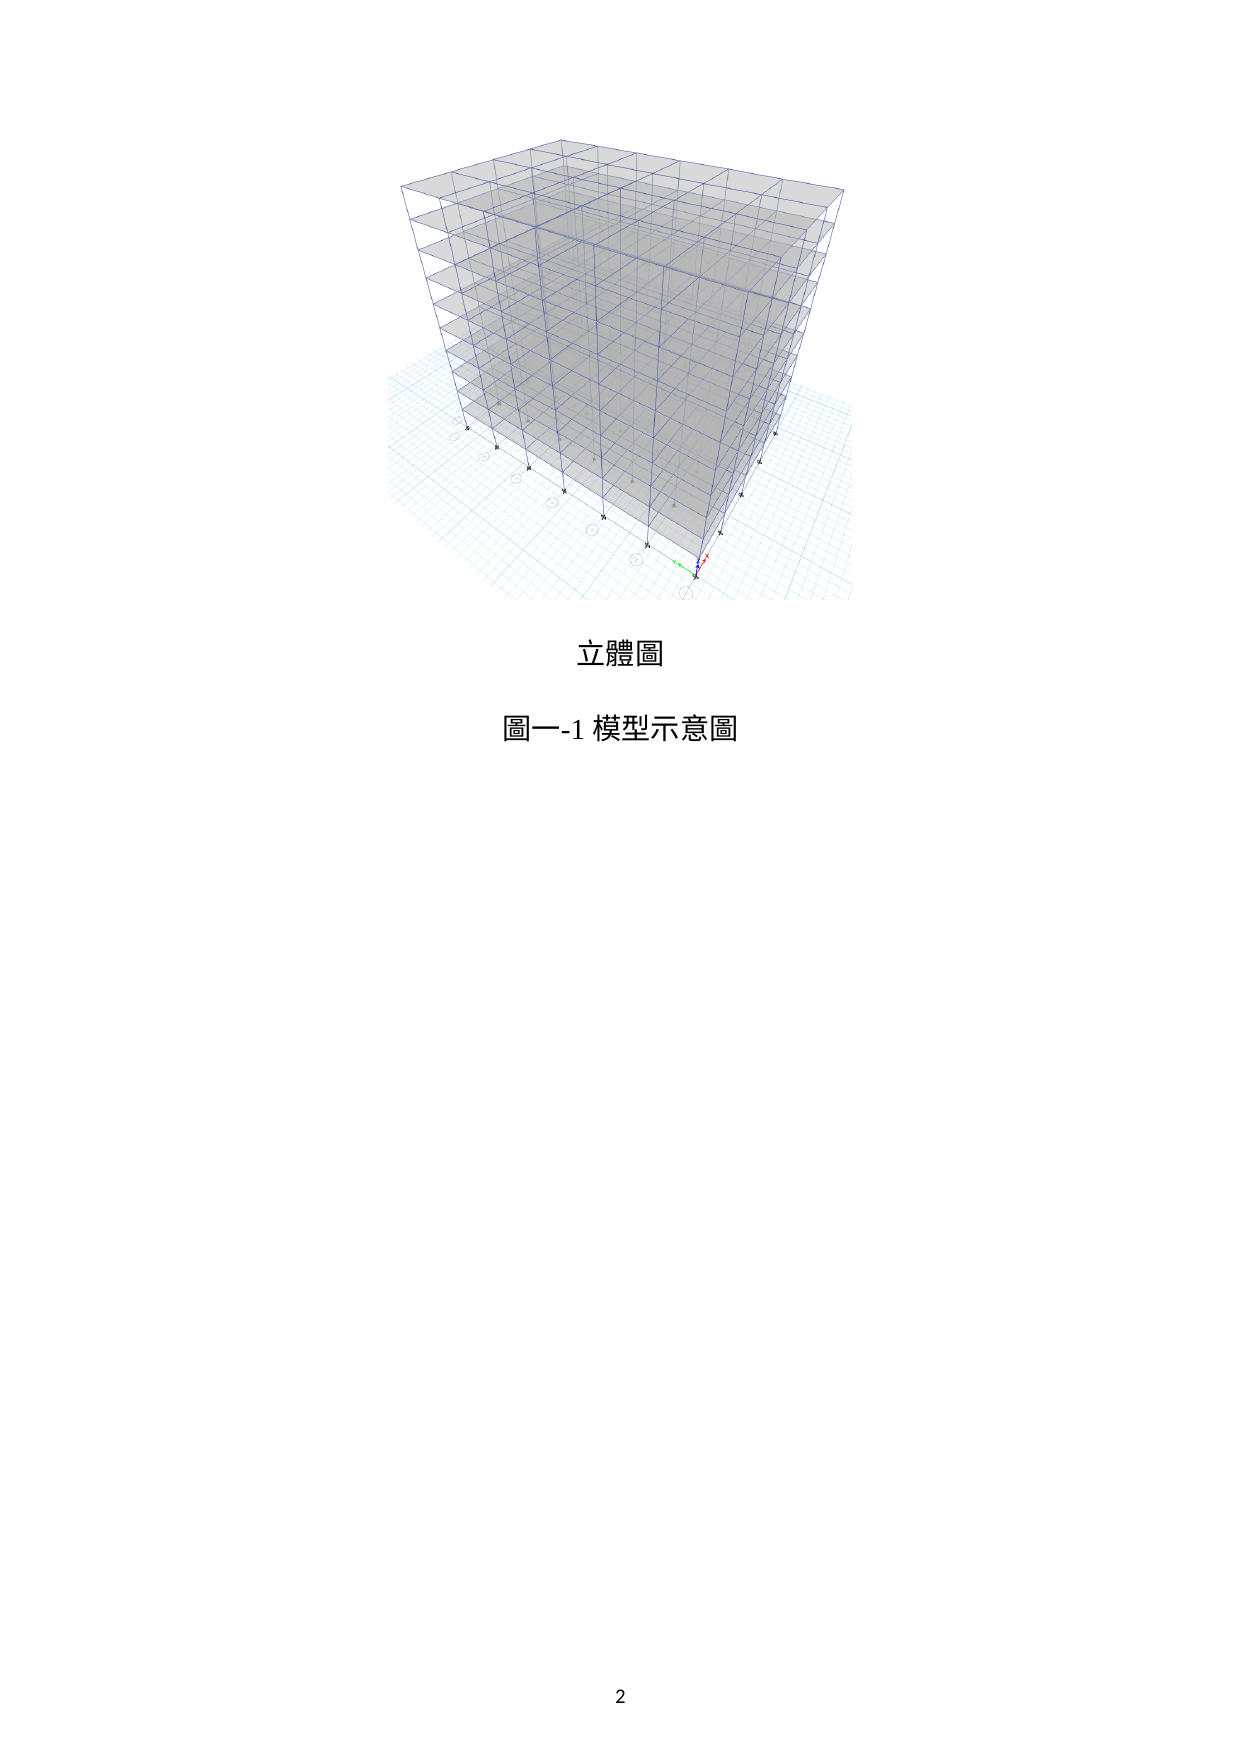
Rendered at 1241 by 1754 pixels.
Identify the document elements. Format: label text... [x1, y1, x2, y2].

picture [388, 127, 853, 600]
text 立體圖 [112, 614, 1128, 689]
text 圖一-1 模型示意圖 [112, 689, 1128, 764]
